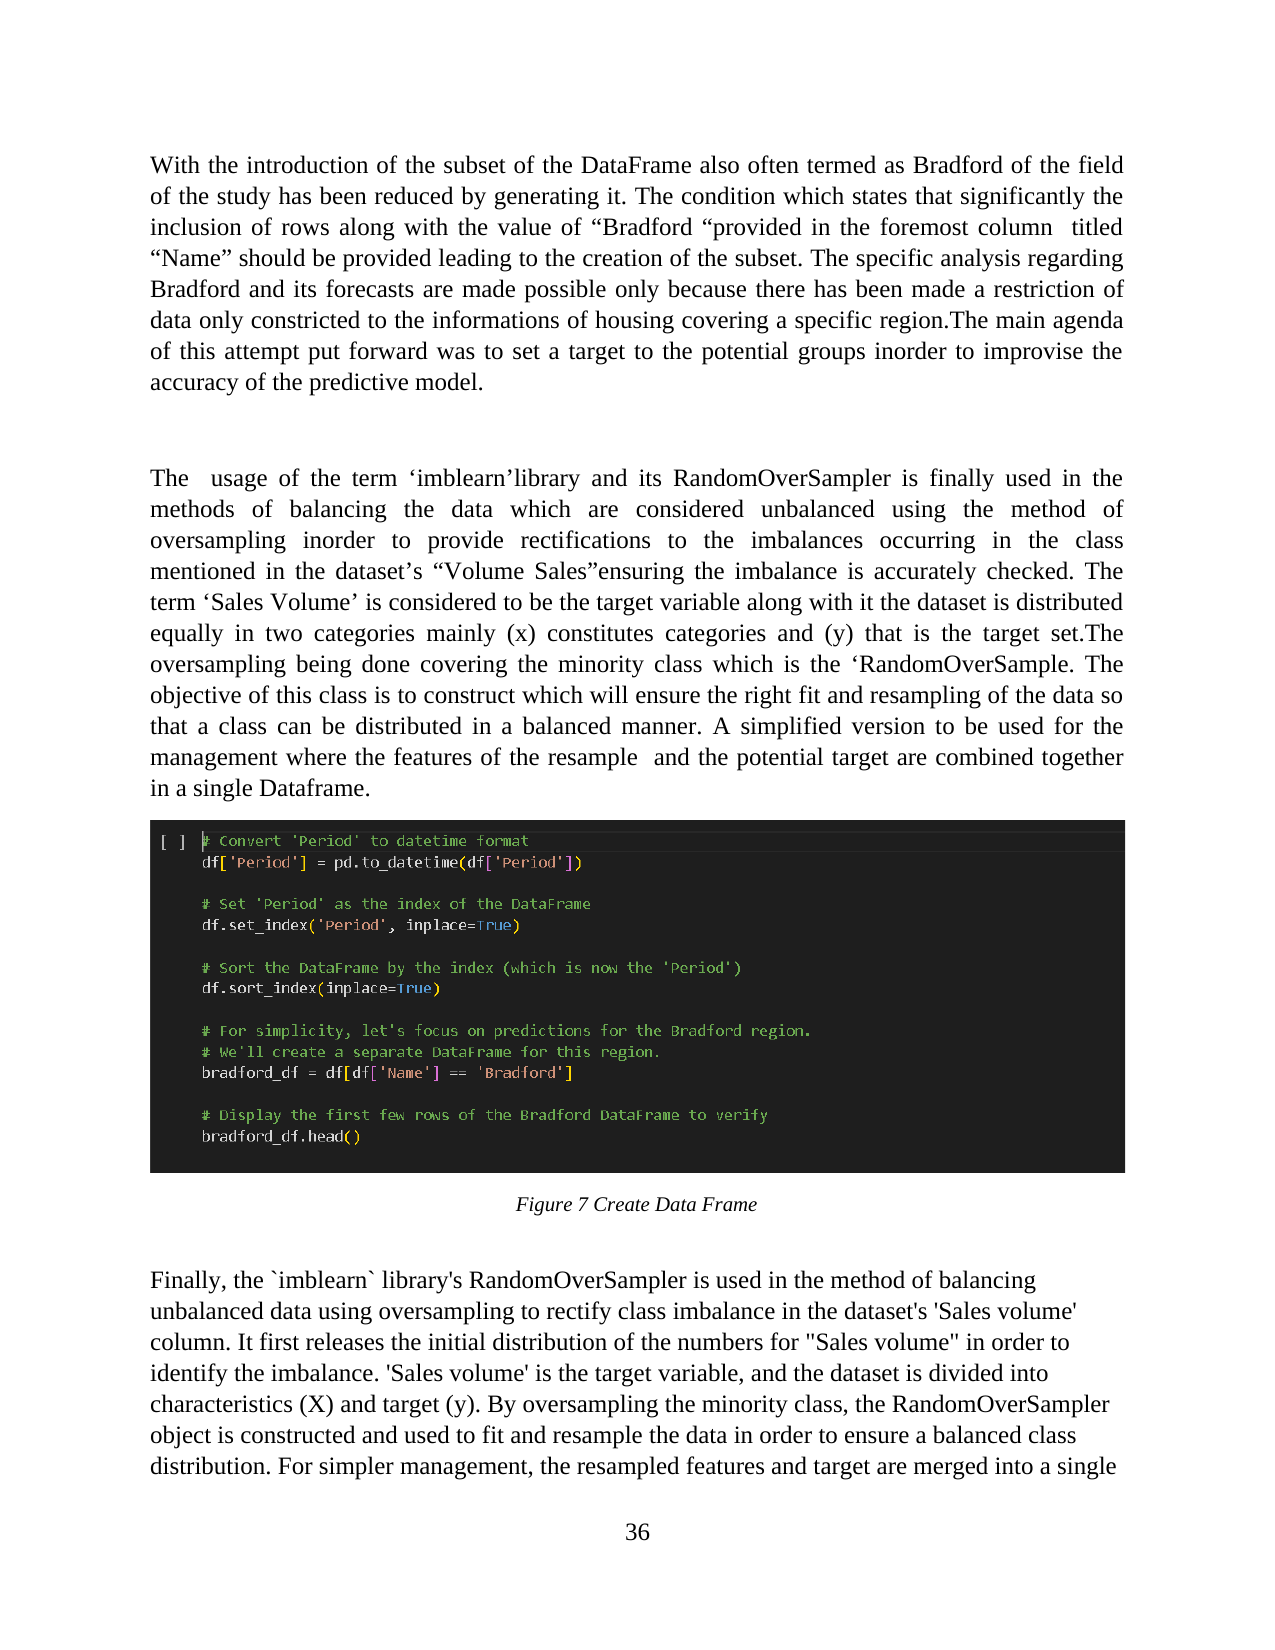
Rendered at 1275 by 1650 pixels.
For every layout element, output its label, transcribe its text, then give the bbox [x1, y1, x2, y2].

text Figure 7 Create Data Frame [150, 1192, 1125, 1216]
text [150, 1265, 1125, 1480]
text With the introduction of the subset of the DataFrame also often termed as Bradford of the field of the study has been reduced by generating it. The condition which states that significantly the inclusion of rows along with the value of “Bradford “provided in the foremost column titled “Name” should be provided leading to the creation of the subset. The specific analysis regarding Bradford and its forecasts are made possible only because there has been made a restriction of data only constricted to the informations of housing covering a specific region.The main agenda of this attempt put forward was to set a target to the potential groups inorder to improvise the accuracy of the predictive model. [150, 150, 1125, 396]
picture [150, 820, 1125, 1173]
text The usage of the term ‘imblearn’library and its RandomOverSampler is finally used in the methods of balancing the data which are considered unbalanced using the method of oversampling inorder to provide rectifications to the imbalances occurring in the class mentioned in the dataset’s “Volume Sales”ensuring the imbalance is accurately checked. The term ‘Sales Volume’ is considered to be the target variable along with it the dataset is distributed equally in two categories mainly (x) constitutes categories and (y) that is the target set.The oversampling being done covering the minority class which is the ‘RandomOverSample. The objective of this class is to construct which will ensure the right fit and resampling of the data so that a class can be distributed in a balanced manner. A simplified version to be used for the management where the features of the resample and the potential target are combined together in a single Dataframe. [150, 463, 1125, 802]
